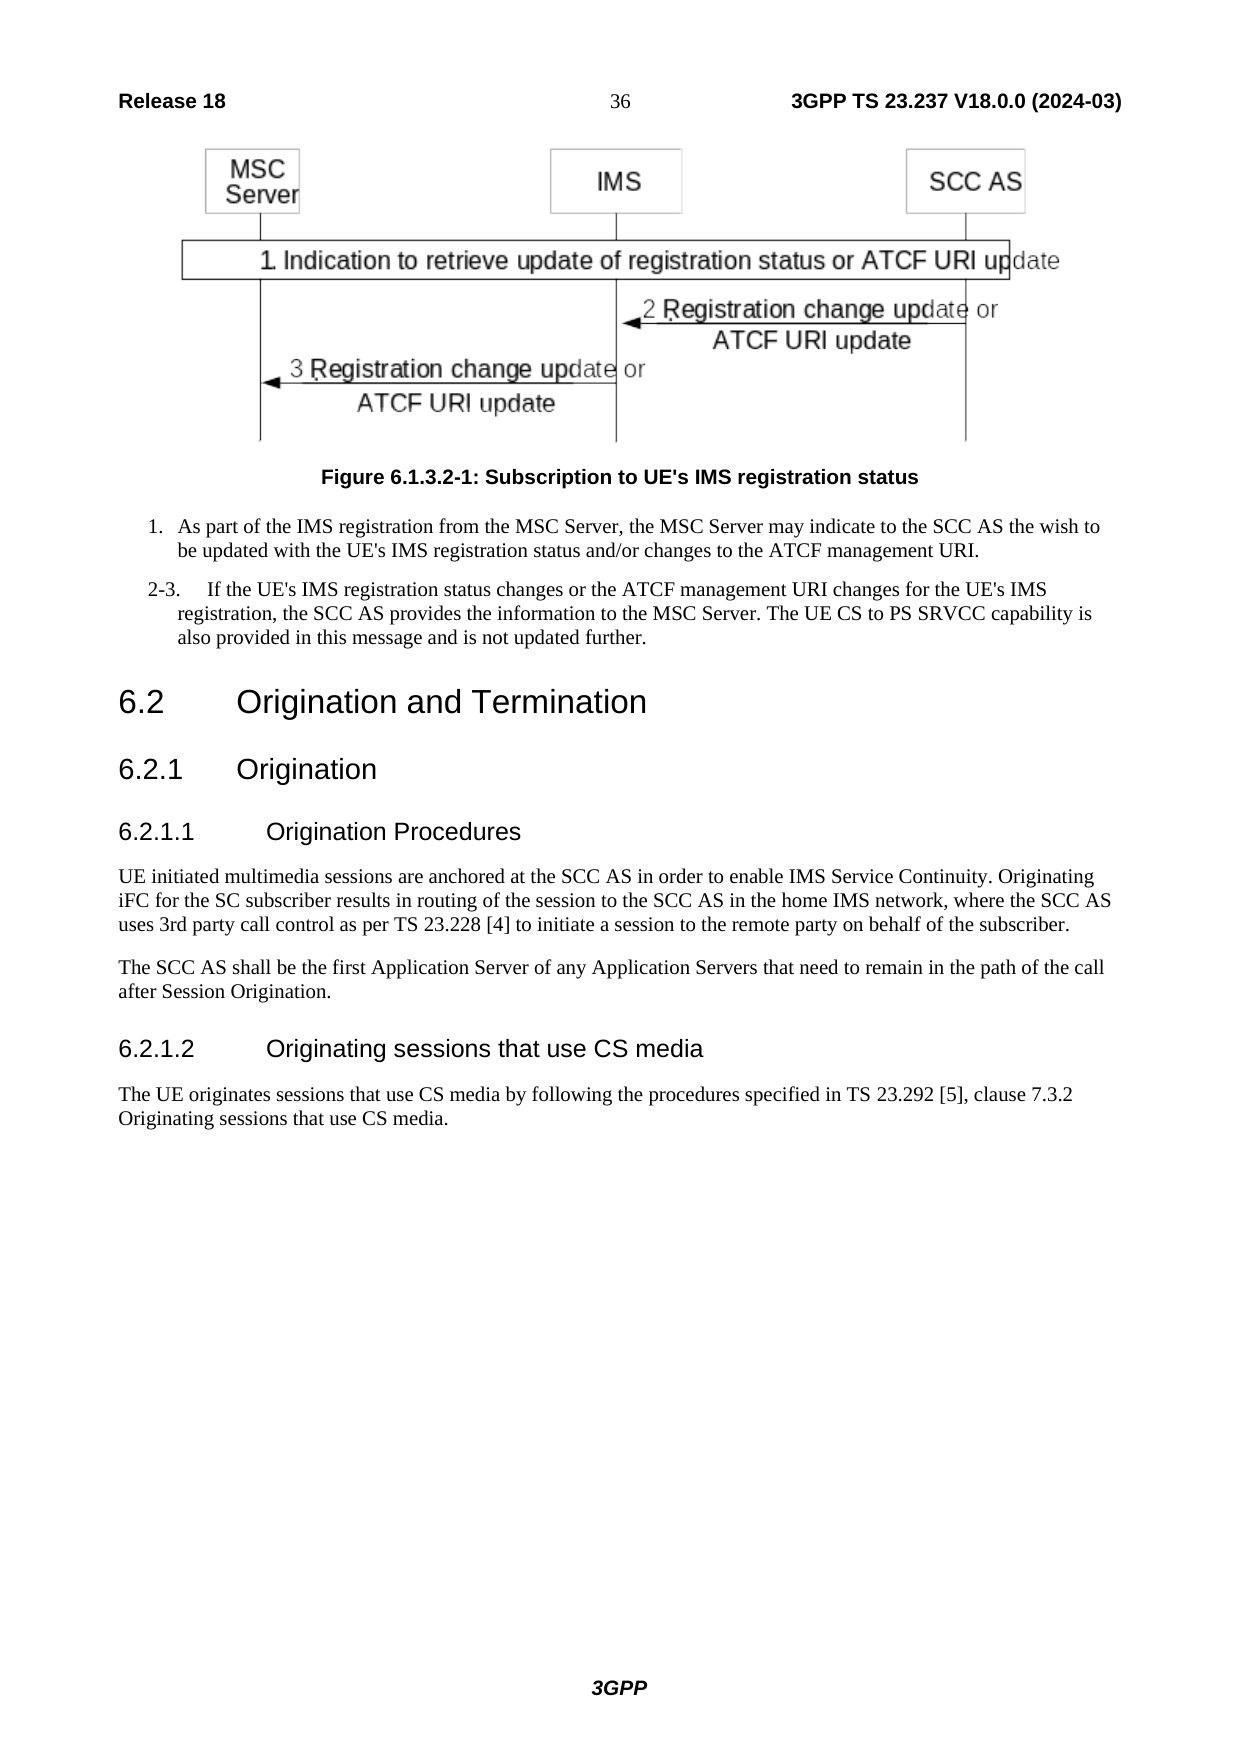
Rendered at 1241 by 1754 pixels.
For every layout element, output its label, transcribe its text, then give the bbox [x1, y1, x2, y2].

text 1. As part of the IMS registration from the MSC Server, the MSC Server may indicate to the SCC AS the wish to be updated with the UE's IMS registration status and/or changes to the ATCF management URI. [148, 514, 1122, 562]
subtitle 6.2.1 Origination [118, 752, 1122, 785]
text Figure 6.1.3.2-1: Subscription to UE's IMS registration status [118, 465, 1122, 489]
subtitle 6.2.1.2 Originating sessions that use CS media [118, 1034, 1122, 1063]
text UE initiated multimedia sessions are anchored at the SCC AS in order to enable IMS Service Continuity. Originating iFC for the SC subscriber results in routing of the session to the SCC AS in the home IMS network, where the SCC AS uses 3rd party call control as per TS 23.228 [4] to initiate a session to the remote party on behalf of the subscriber. [118, 864, 1122, 936]
subtitle 6.2.1.1 Origination Procedures [118, 817, 1122, 845]
subtitle 6.2 Origination and Termination [118, 682, 1122, 721]
text 2-3. If the UE's IMS registration status changes or the ATCF management URI changes for the UE's IMS registration, the SCC AS provides the information to the MSC Server. The UE CS to PS SRVCC capability is also provided in this message and is not updated further. [148, 577, 1122, 649]
text The UE originates sessions that use CS media by following the procedures specified in TS 23.292 [5], clause 7.3.2 Originating sessions that use CS media. [118, 1082, 1122, 1130]
text The SCC AS shall be the first Application Server of any Application Servers that need to remain in the path of the call after Session Origination. [118, 955, 1122, 1003]
